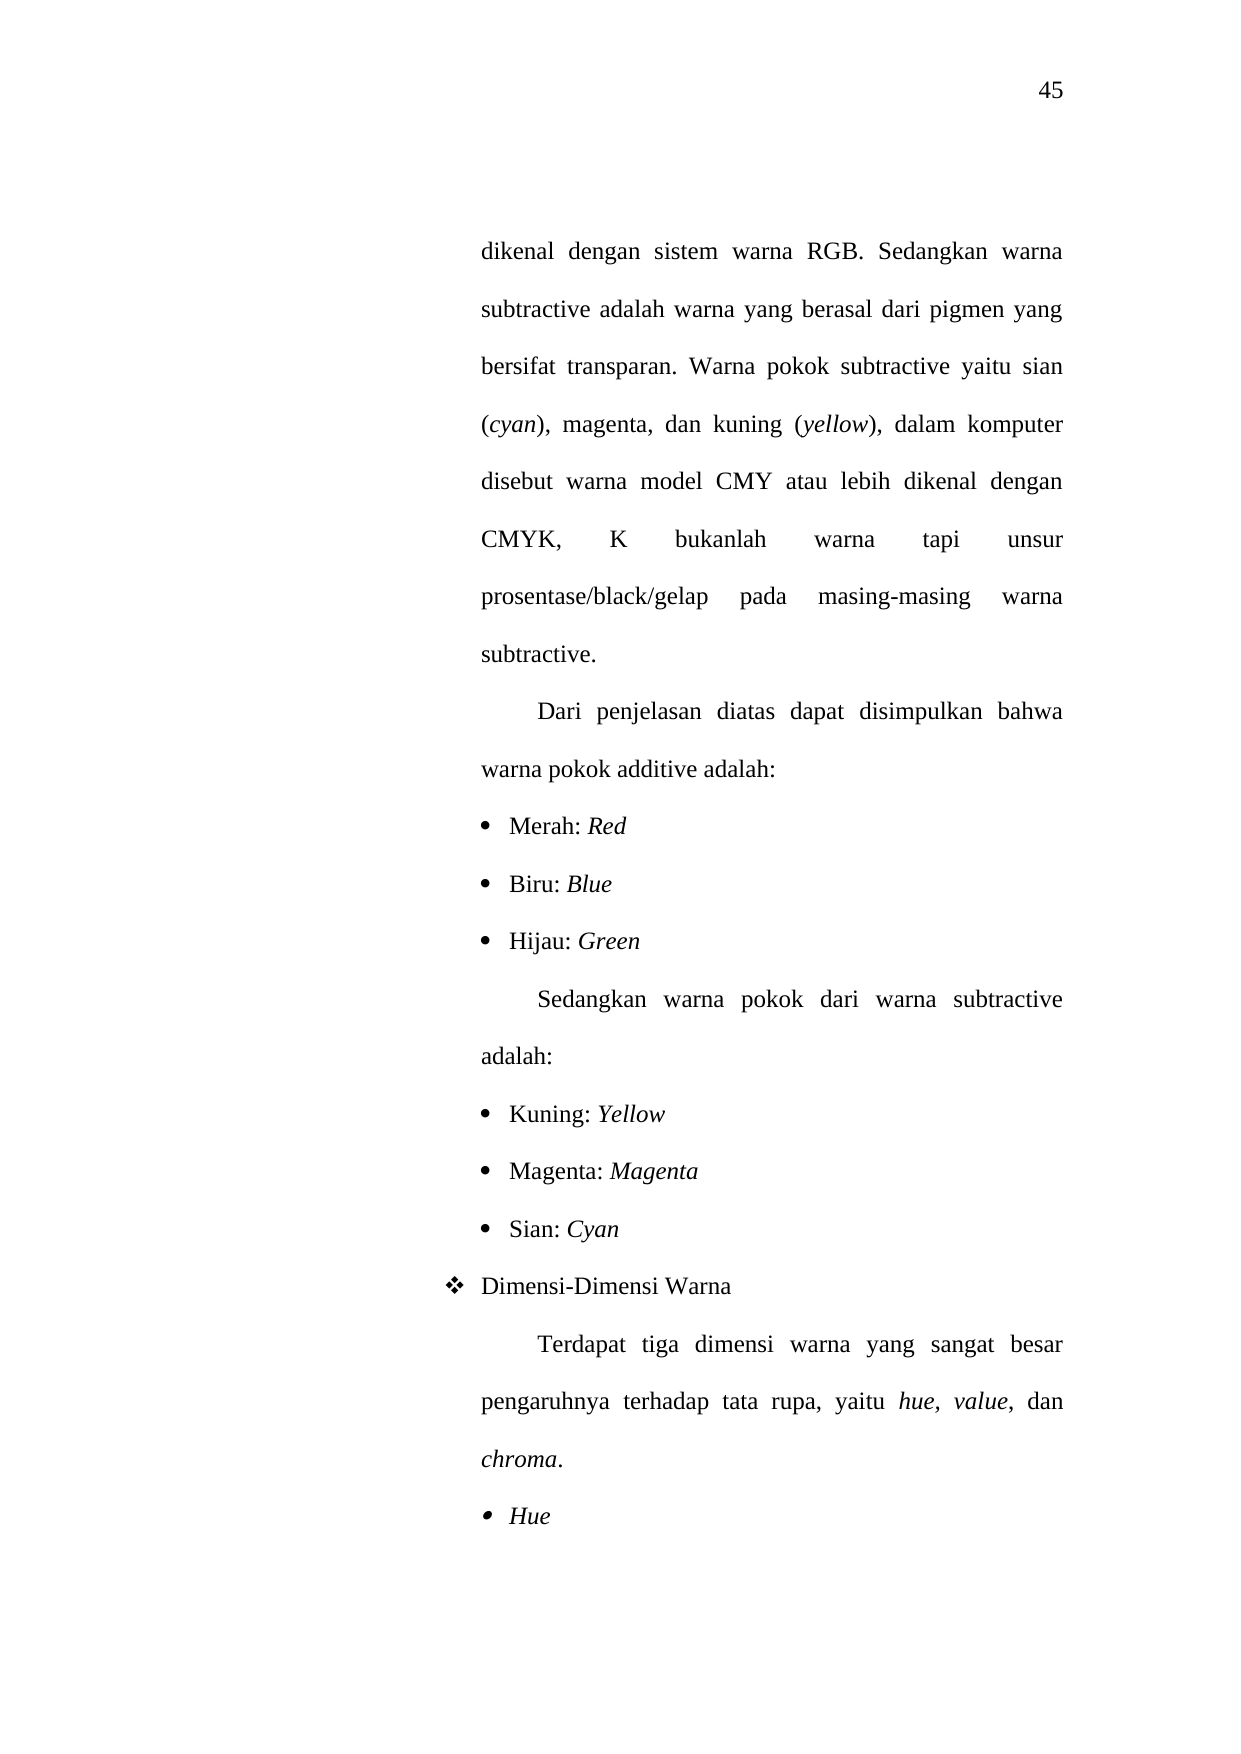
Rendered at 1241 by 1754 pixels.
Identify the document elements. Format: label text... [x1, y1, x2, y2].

list Dimensi-Dimensi Warna [443, 1271, 1063, 1300]
list Kuning: Yellow [481, 1099, 1063, 1127]
list Terdapat tiga dimensi warna yang sangat besar pengaruhnya terhadap tata rupa, yaitu hue, value, dan chroma. [481, 1329, 1063, 1472]
list Hijau: Green [481, 926, 1063, 955]
list Sian: Cyan [481, 1214, 1063, 1242]
list Dari penjelasan diatas dapat disimpulkan bahwa warna pokok additive adalah: [481, 696, 1063, 782]
list Biru: Blue [481, 869, 1063, 897]
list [481, 236, 1063, 667]
list Hue [481, 1501, 1063, 1530]
list Merah: Red [481, 811, 1063, 840]
list Sedangkan warna pokok dari warna subtractive adalah: [481, 984, 1063, 1070]
list Magenta: Magenta [481, 1156, 1063, 1185]
